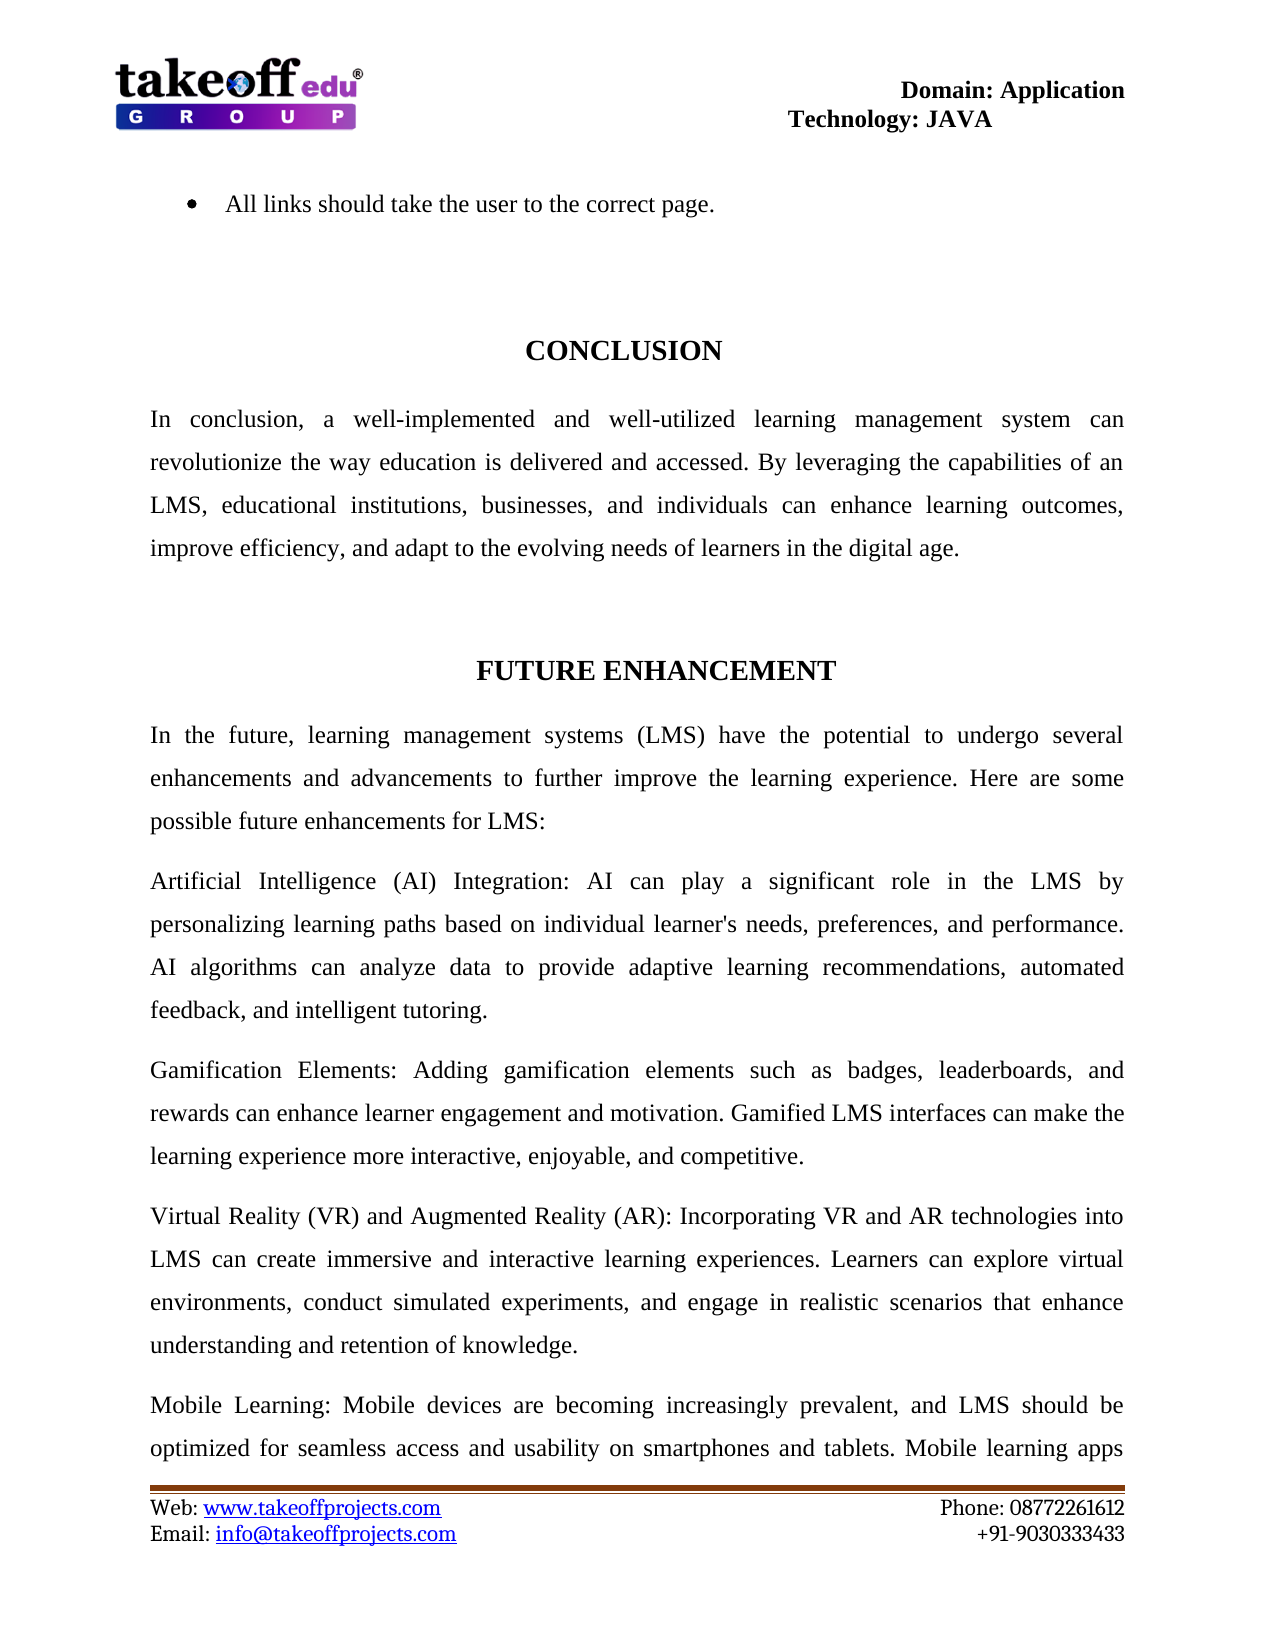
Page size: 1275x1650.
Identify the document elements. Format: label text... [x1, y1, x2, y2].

text In conclusion, a well-implemented and well-utilized learning management system can revolutionize the way education is delivered and accessed. By leveraging the capabilities of an LMS, educational institutions, businesses, and individuals can enhance learning outcomes, improve efficiency, and adapt to the evolving needs of learners in the digital age. [150, 404, 1125, 562]
text Artificial Intelligence (AI) Integration: AI can play a significant role in the LMS by personalizing learning paths based on individual learner's needs, preferences, and performance. AI algorithms can analyze data to provide adaptive learning recommendations, automated feedback, and intelligent tutoring. [150, 866, 1125, 1024]
text In the future, learning management systems (LMS) have the potential to undergo several enhancements and advancements to further improve the learning experience. Here are some possible future enhancements for LMS: [150, 720, 1125, 835]
text Virtual Reality (VR) and Augmented Reality (AR): Incorporating VR and AR technologies into LMS can create immersive and interactive learning experiences. Learners can explore virtual environments, conduct simulated experiments, and engage in realistic scenarios that enhance understanding and retention of knowledge. [150, 1201, 1125, 1359]
text FUTURE ENHANCEMENT [187, 653, 1125, 686]
list All links should take the user to the correct page. [187, 189, 1125, 218]
picture [112, 53, 366, 140]
list CONCLUSION [525, 333, 1125, 366]
text Gamification Elements: Adding gamification elements such as badges, leaderboards, and rewards can enhance learner engagement and motivation. Gamified LMS interfaces can make the learning experience more interactive, enjoyable, and competitive. [150, 1055, 1125, 1170]
